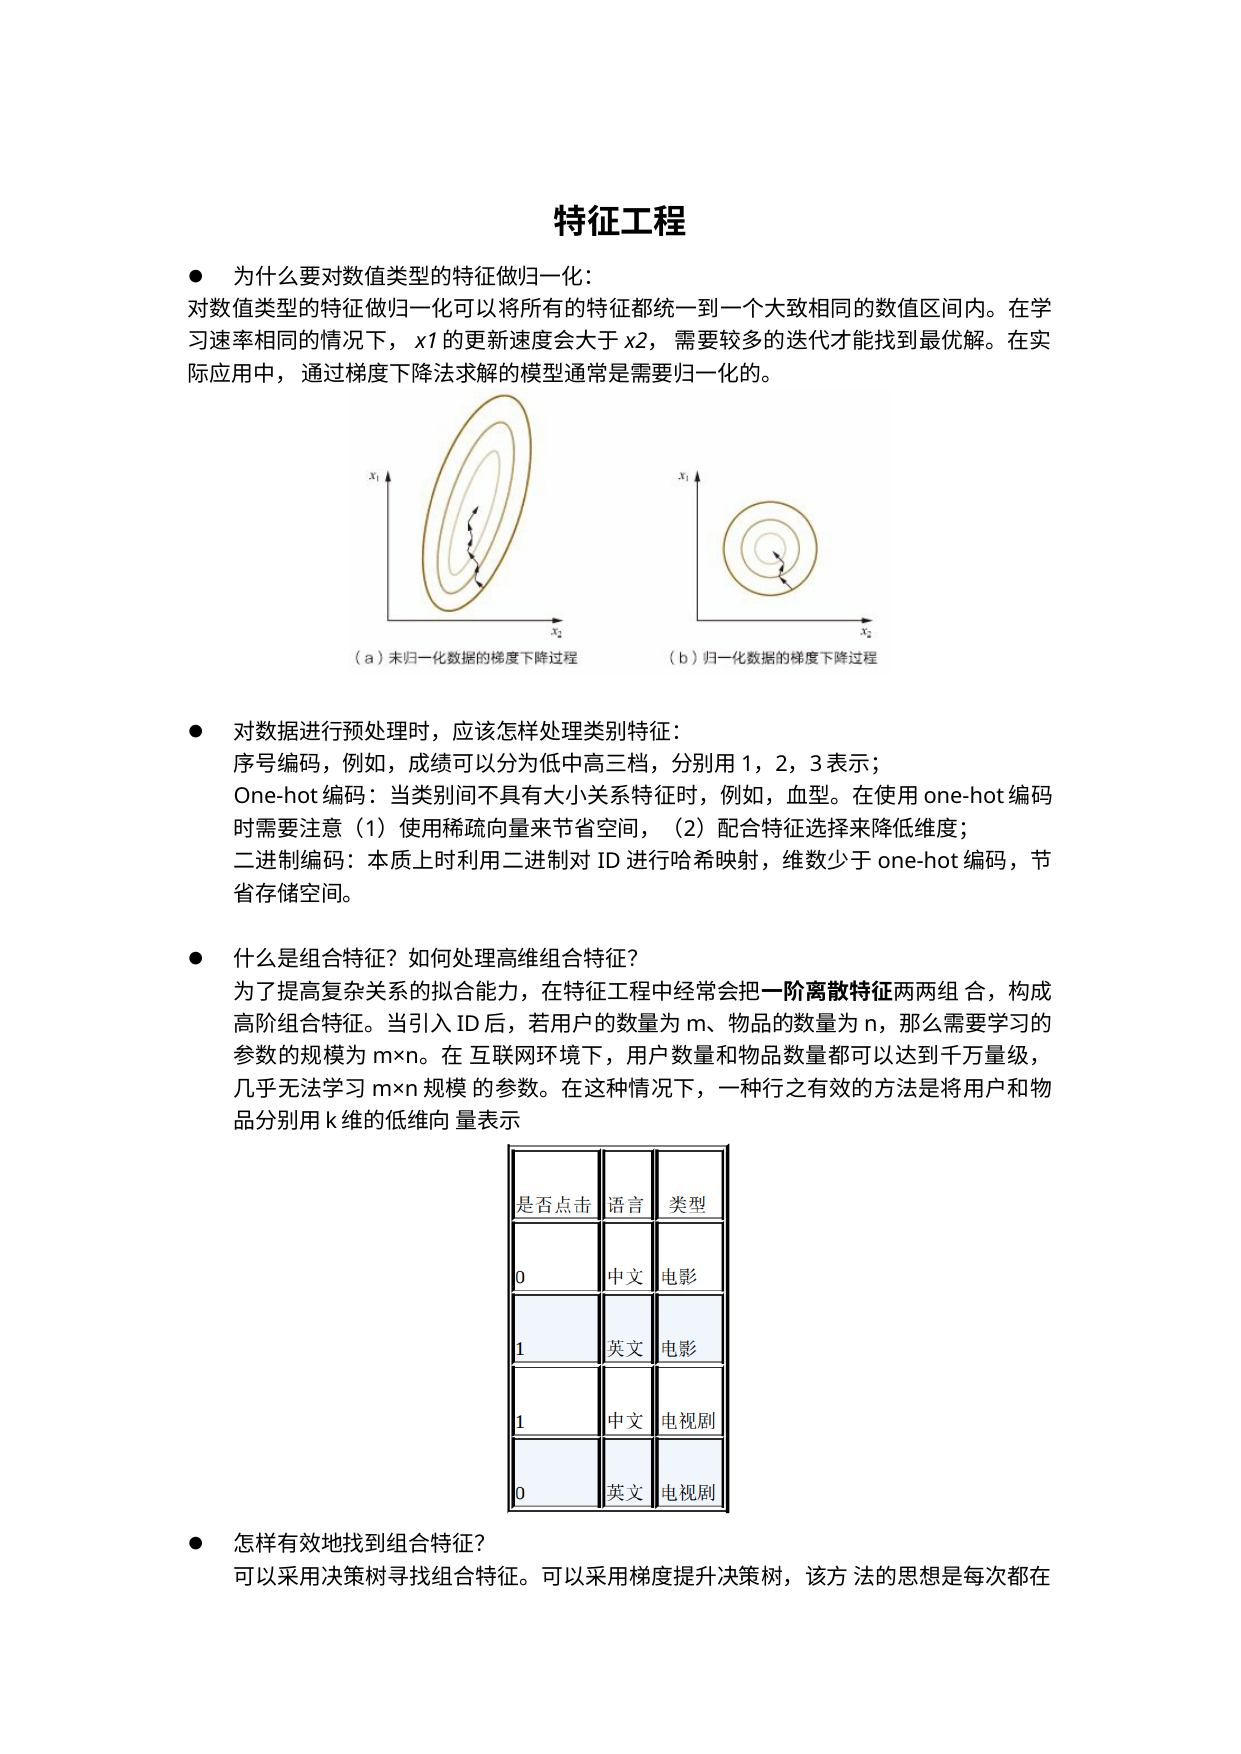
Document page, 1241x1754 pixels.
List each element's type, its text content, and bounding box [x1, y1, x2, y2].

text 对数值类型的特征做归一化可以将所有的特征都统一到一个大致相同的数值区间内。在学习速率相同的情况下， x1的更新速度会大于x2， 需要较多的迭代才能找到最优解。在实际应用中， 通过梯度下降法求解的模型通常是需要归一化的。 [187, 291, 1053, 388]
list 为什么要对数值类型的特征做归一化： [187, 258, 1053, 291]
list 二进制编码：本质上时利用二进制对ID进行哈希映射，维数少于one-hot编码，节省存储空间。 [233, 843, 1053, 908]
picture [499, 1135, 741, 1523]
list 对数据进行预处理时，应该怎样处理类别特征： [187, 713, 1053, 746]
list 序号编码，例如，成绩可以分为低中高三档，分别用1，2，3表示； [233, 746, 1053, 778]
list 为了提高复杂关系的拟合能力，在特征工程中经常会把一阶离散特征两两组 合，构成高阶组合特征。当引入ID后，若用户的数量为m、物品的数量为n，那么需要学习的参数的规模为m×n。在 互联网环境下，用户数量和物品数量都可以达到千万量级，几乎无法学习m×n规模 的参数。在这种情况下，一种行之有效的方法是将用户和物品分别用k维的低维向 量表示 [233, 973, 1053, 1136]
title 特征工程 [187, 187, 1053, 252]
list One-hot编码：当类别间不具有大小关系特征时，例如，血型。在使用one-hot编码时需要注意（1）使用稀疏向量来节省空间，（2）配合特征选择来降低维度； [233, 778, 1053, 843]
picture [348, 388, 892, 675]
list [233, 1558, 1053, 1591]
list 怎样有效地找到组合特征？ [187, 1526, 1053, 1558]
list 什么是组合特征？如何处理高维组合特征？ [187, 941, 1053, 973]
